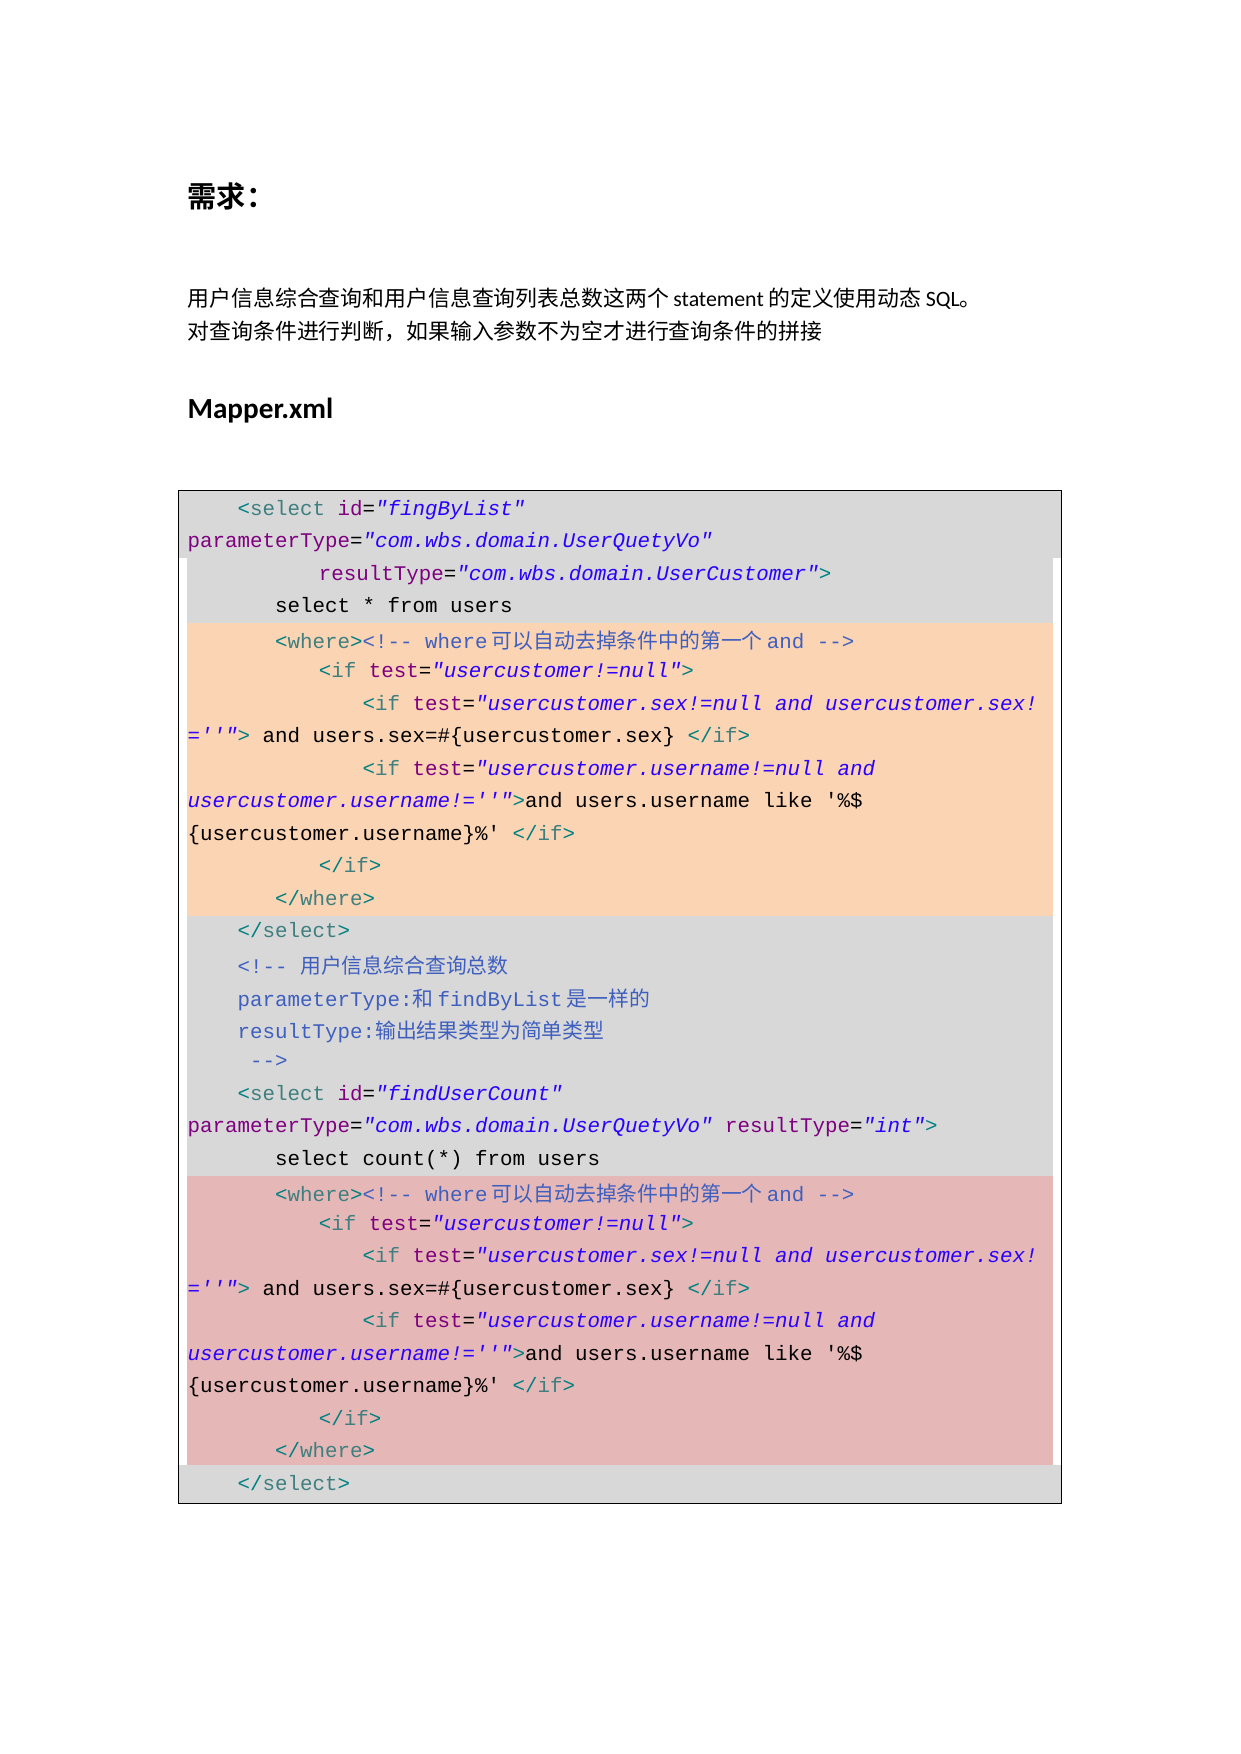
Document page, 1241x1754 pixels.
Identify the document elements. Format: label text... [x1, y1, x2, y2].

text <if test="usercustomer!=null"> [187, 1208, 1053, 1241]
text </where> [187, 1436, 1053, 1465]
subtitle 需求： [187, 162, 1053, 227]
text <select id="fingByList" parameterType="com.wbs.domain.UserQuetyVo" [179, 491, 1061, 558]
text <if test="usercustomer.username!=null and usercustomer.username!=''">and users.username like '%${usercustomer.username}%' </if> [187, 753, 1053, 851]
text --> [187, 1046, 1053, 1078]
text 用户信息综合查询和用户信息查询列表总数这两个statement的定义使用动态SQL。 [187, 281, 1053, 313]
text </select> [187, 916, 1053, 948]
text <!-- 用户信息综合查询总数 [187, 948, 1053, 981]
subtitle Mapper.xml [187, 375, 1053, 440]
text select * from users [187, 591, 1053, 623]
text </if> [187, 1403, 1053, 1436]
text </select> [179, 1465, 1061, 1503]
text </if> [187, 851, 1053, 883]
text <if test="usercustomer.sex!=null and usercustomer.sex!=''"> and users.sex=#{usercustomer.sex} </if> [187, 1241, 1053, 1306]
text <where><!-- where可以自动去掉条件中的第一个and --> [187, 623, 1053, 656]
text 对查询条件进行判断，如果输入参数不为空才进行查询条件的拼接 [187, 313, 1053, 346]
text <if test="usercustomer.sex!=null and usercustomer.sex!=''"> and users.sex=#{usercustomer.sex} </if> [187, 688, 1053, 753]
text resultType:输出结果类型为简单类型 [187, 1013, 1053, 1046]
text <select id="findUserCount" parameterType="com.wbs.domain.UserQuetyVo" resultType="int"> [187, 1078, 1053, 1143]
text resultType="com.wbs.domain.UserCustomer"> [187, 558, 1053, 591]
text select count(*) from users [187, 1143, 1053, 1176]
text <if test="usercustomer!=null"> [187, 656, 1053, 688]
text <where><!-- where可以自动去掉条件中的第一个and --> [187, 1176, 1053, 1208]
text </where> [187, 883, 1053, 916]
text parameterType:和findByList是一样的 [187, 981, 1053, 1013]
text <if test="usercustomer.username!=null and usercustomer.username!=''">and users.username like '%${usercustomer.username}%' </if> [187, 1306, 1053, 1403]
